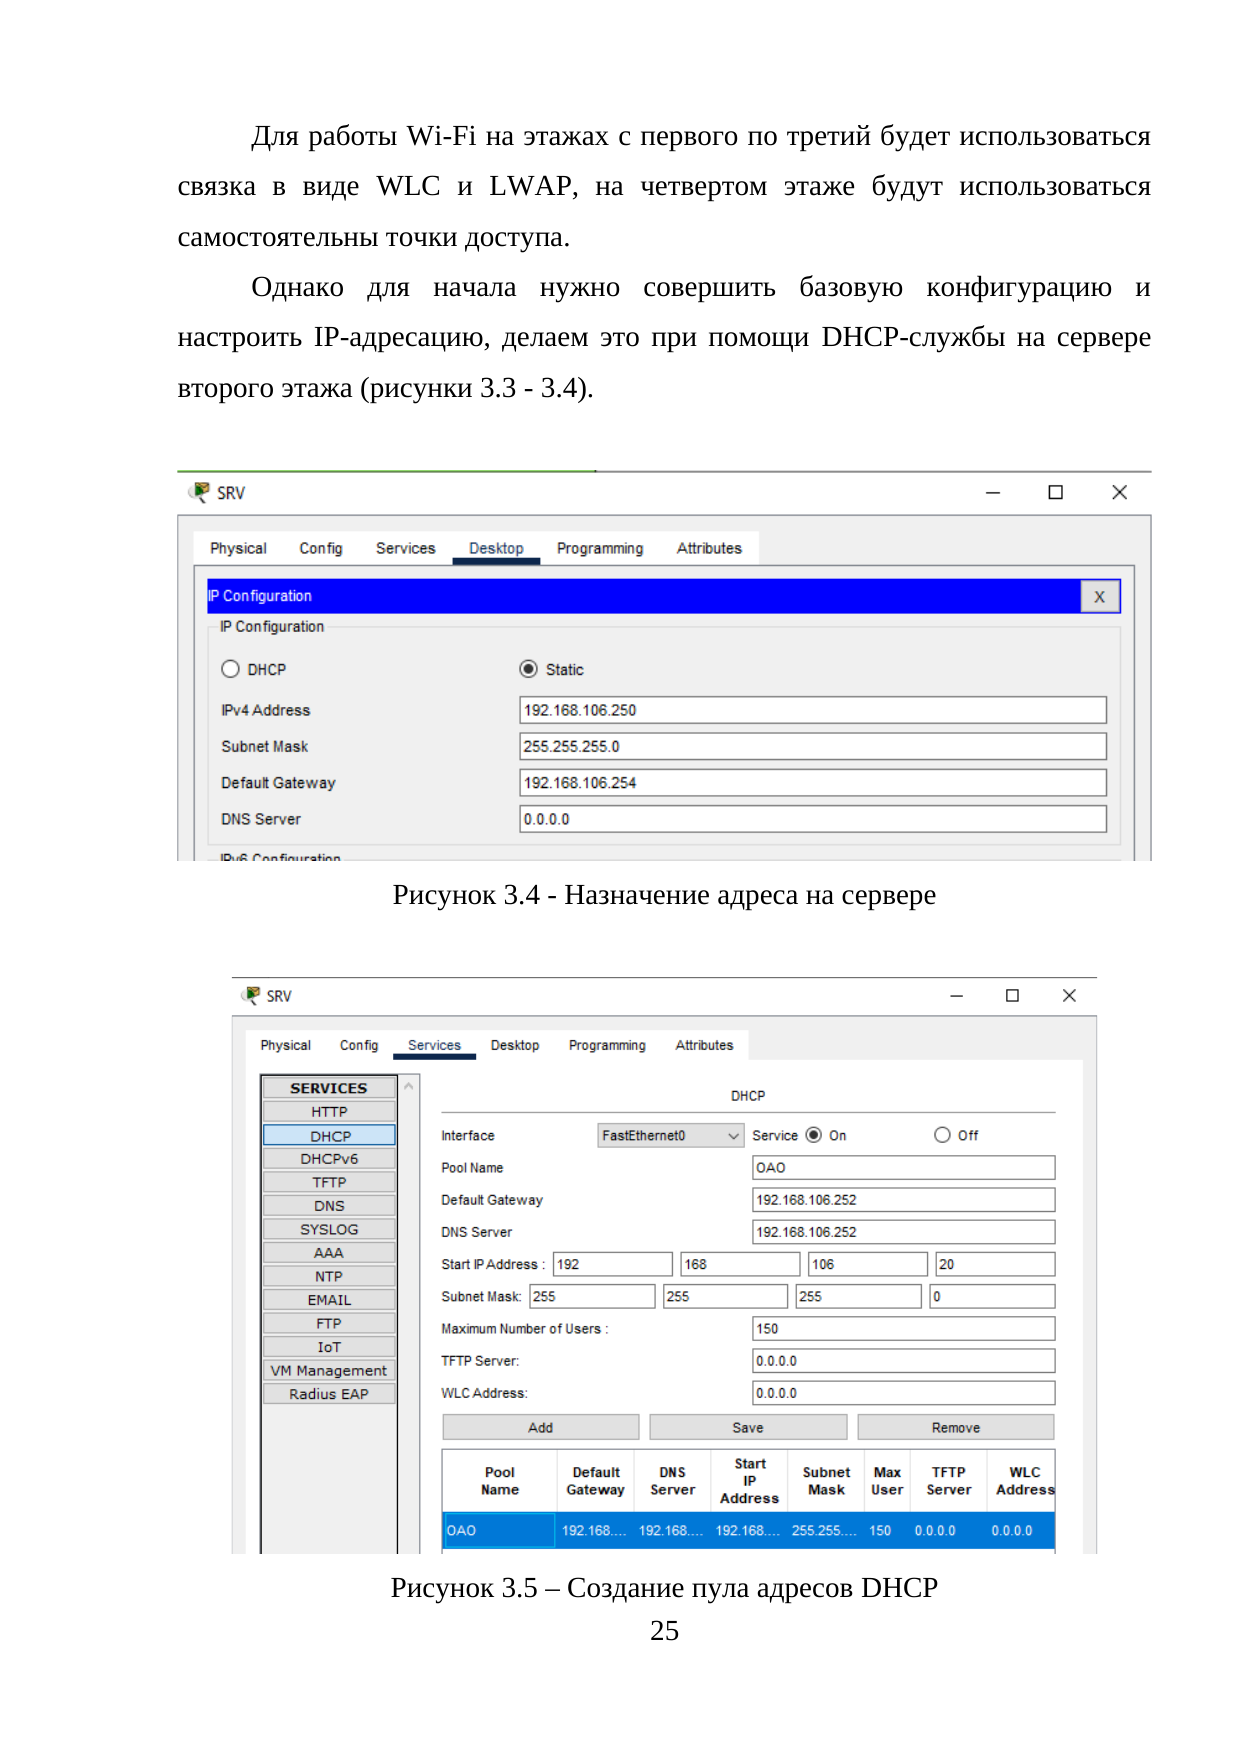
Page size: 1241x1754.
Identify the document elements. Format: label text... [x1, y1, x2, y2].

text Рисунок 3.5 – Создание пула адресов DHCP [177, 1570, 1152, 1604]
text Однако для начала нужно совершить базовую конфигурацию и настроить IP-адресацию, делаем это при помощи DHCP-службы на сервере второго этажа (рисунки 3.3 - 3.4). [177, 269, 1152, 403]
picture [177, 470, 1152, 861]
text Для работы Wi-Fi на этажах с первого по третий будет использоваться связка в виде WLC и LWAP, на четвертом этаже будут использоваться самостоятельны точки доступа. [177, 118, 1152, 252]
picture [231, 977, 1098, 1554]
text Рисунок 3.4 - Назначение адреса на сервере [177, 877, 1152, 910]
